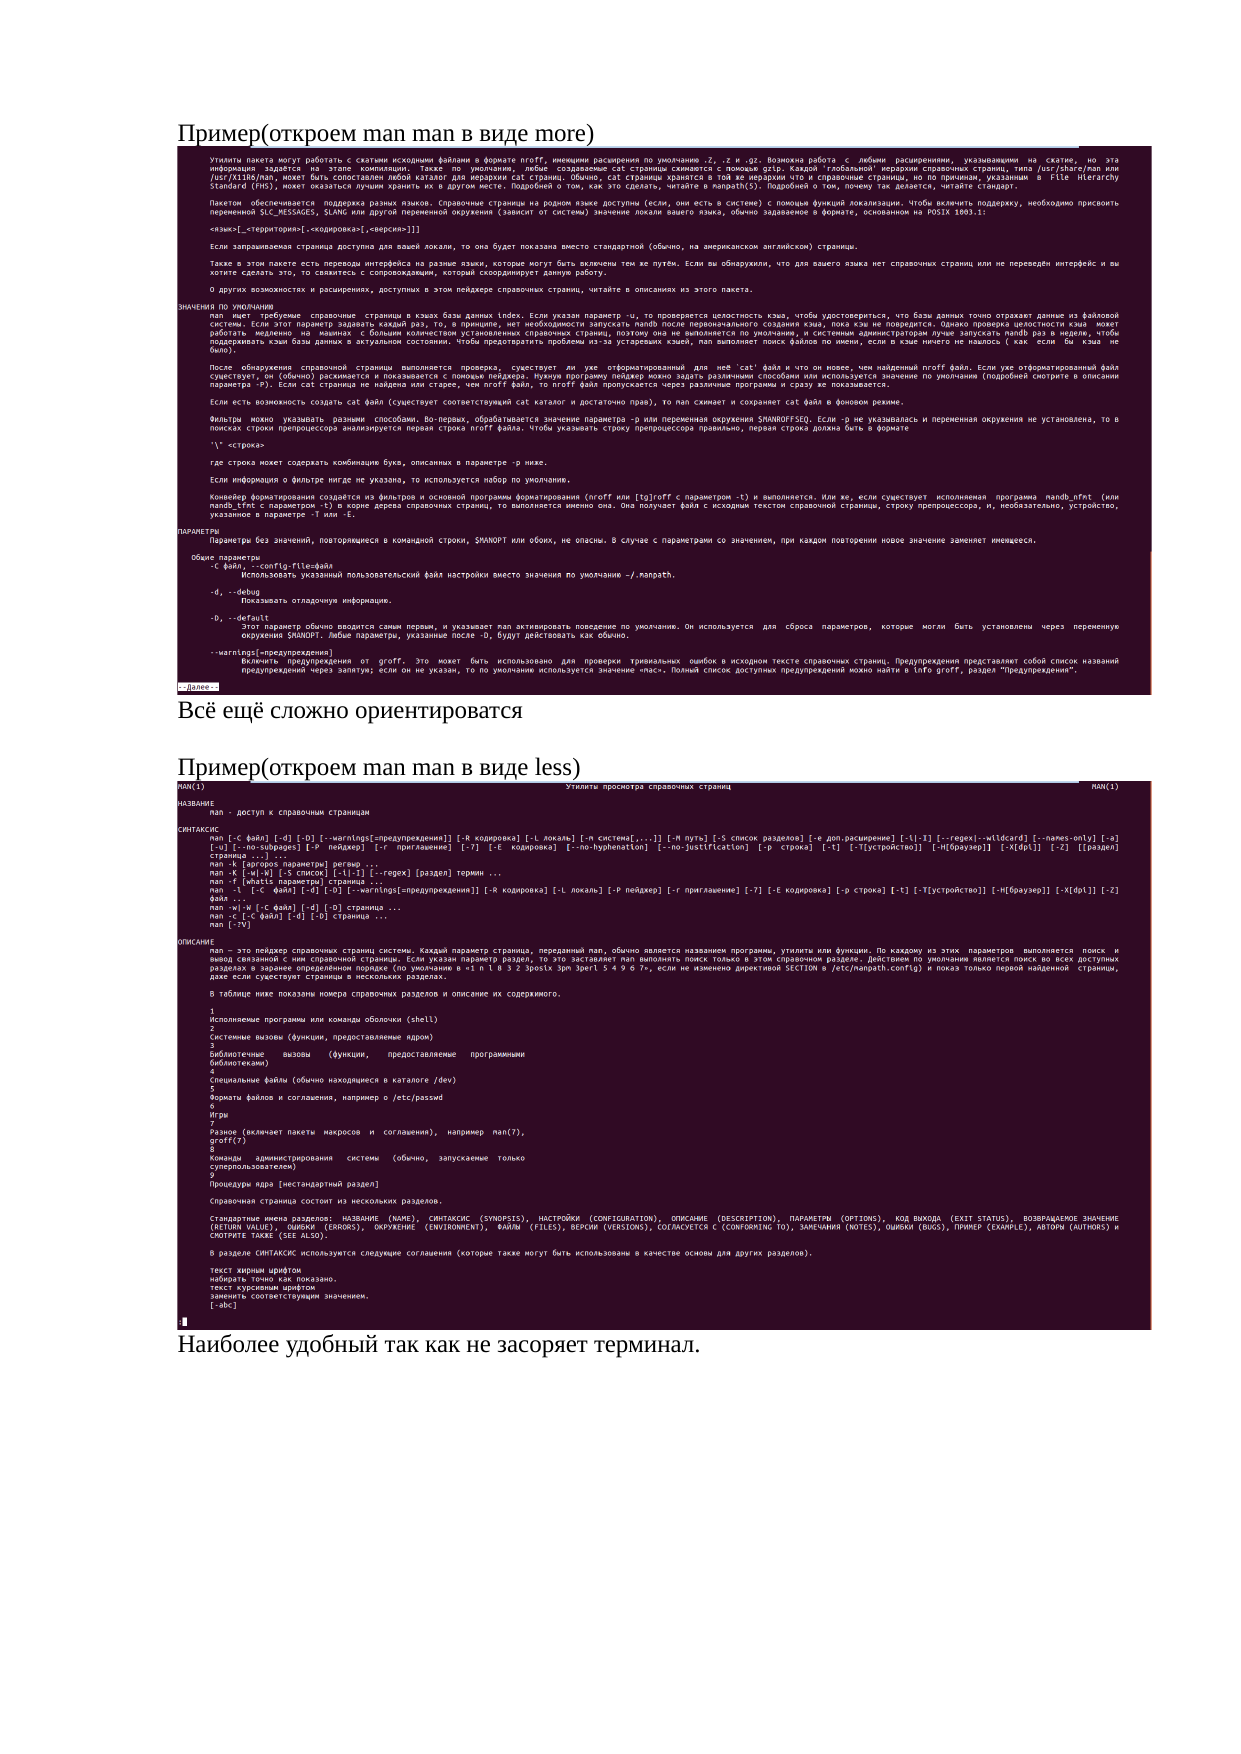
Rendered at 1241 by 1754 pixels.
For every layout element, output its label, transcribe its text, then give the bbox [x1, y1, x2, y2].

text Пример(откроем man man в виде more) [177, 118, 1152, 146]
text Всё ещё сложно ориентироватся [177, 695, 1152, 724]
text Пример(откроем man man в виде less) [177, 752, 1152, 781]
picture [177, 146, 1152, 695]
picture [177, 781, 1152, 1330]
text Наиболее удобный так как не засоряет терминал. [177, 1330, 1152, 1358]
